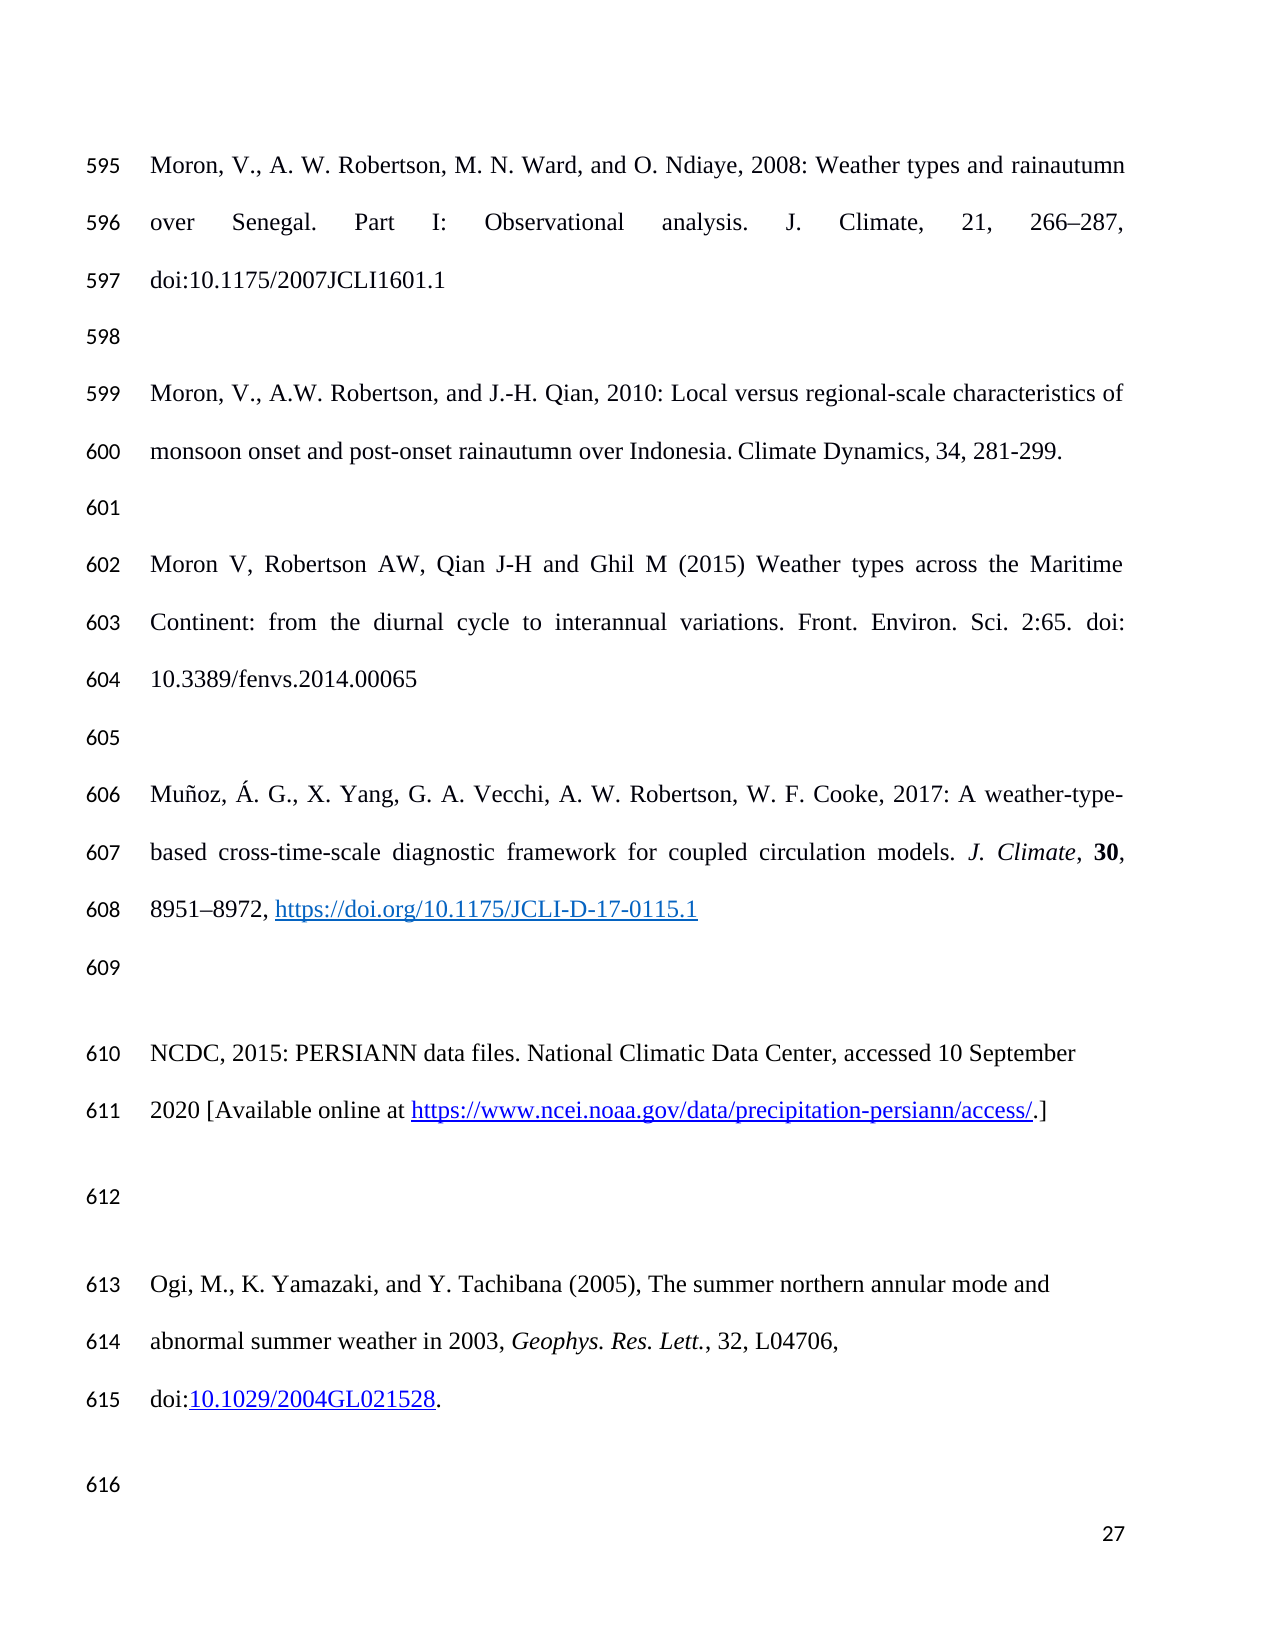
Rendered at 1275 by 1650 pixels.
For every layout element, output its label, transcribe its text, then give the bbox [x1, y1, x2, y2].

text Moron, V., A. W. Robertson, M. N. Ward, and O. Ndiaye, 2008: Weather types and rainautumn over Senegal. Part I: Observational analysis. J. Climate, 21, 266–287, doi:10.1175/2007JCLI1601.1 [150, 150, 1125, 294]
text Moron V, Robertson AW, Qian J-H and Ghil M (2015) Weather types across the Maritime Continent: from the diurnal cycle to interannual variations. Front. Environ. Sci. 2:65. doi: 10.3389/fenvs.2014.00065 [150, 549, 1125, 693]
text Muñoz, Á. G., X. Yang, G. A. Vecchi, A. W. Robertson, W. F. Cooke, 2017: A weather-type-based cross-time-scale diagnostic framework for coupled circulation models. J. Climate, 30, 8951–8972, https://doi.org/10.1175/JCLI-D-17-0115.1 [150, 779, 1125, 924]
text Moron, V., A.W. Robertson, and J.-H. Qian, 2010: Local versus regional-scale characteristics of monsoon onset and post-onset rainautumn over Indonesia. Climate Dynamics, 34, 281-299. [150, 378, 1125, 465]
